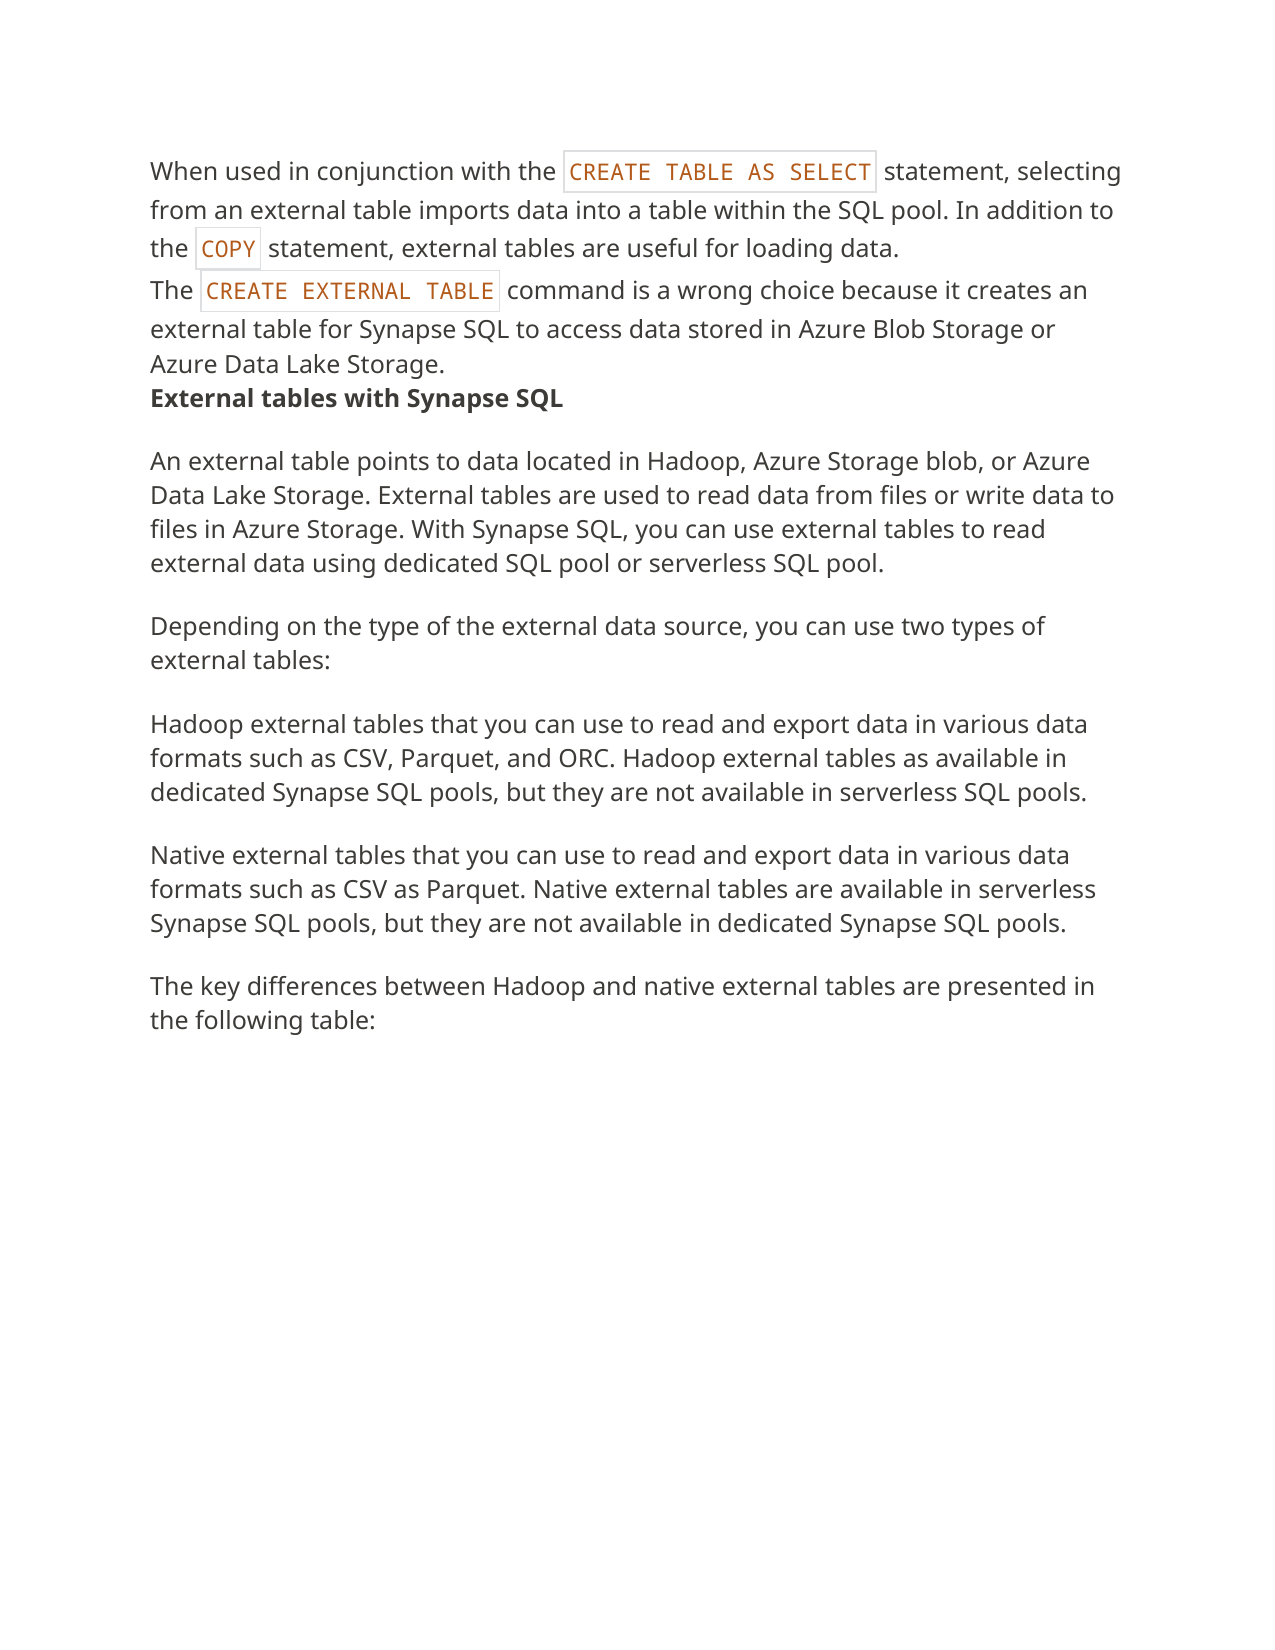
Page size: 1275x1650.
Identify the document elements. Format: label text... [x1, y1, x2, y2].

text When used in conjunction with the CREATE TABLE AS SELECT statement, selecting from an external table imports data into a table within the SQL pool. In addition to the COPY statement, external tables are useful for loading data. [150, 150, 1125, 269]
text The key differences between Hadoop and native external tables are presented in the following table: [150, 969, 1125, 1037]
text External tables with Synapse SQL [150, 380, 1125, 414]
text Depending on the type of the external data source, you can use two types of external tables: [150, 609, 1125, 677]
text The CREATE EXTERNAL TABLE command is a wrong choice because it creates an external table for Synapse SQL to access data stored in Azure Blob Storage or Azure Data Lake Storage. [150, 269, 1125, 380]
text Hadoop external tables that you can use to read and export data in various data formats such as CSV, Parquet, and ORC. Hadoop external tables as available in dedicated Synapse SQL pools, but they are not available in serverless SQL pools. [150, 706, 1125, 808]
text Native external tables that you can use to read and export data in various data formats such as CSV as Parquet. Native external tables are available in serverless Synapse SQL pools, but they are not available in dedicated Synapse SQL pools. [150, 838, 1125, 940]
text An external table points to data located in Hadoop, Azure Storage blob, or Azure Data Lake Storage. External tables are used to read data from files or write data to files in Azure Storage. With Synapse SQL, you can use external tables to read external data using dedicated SQL pool or serverless SQL pool. [150, 443, 1125, 580]
